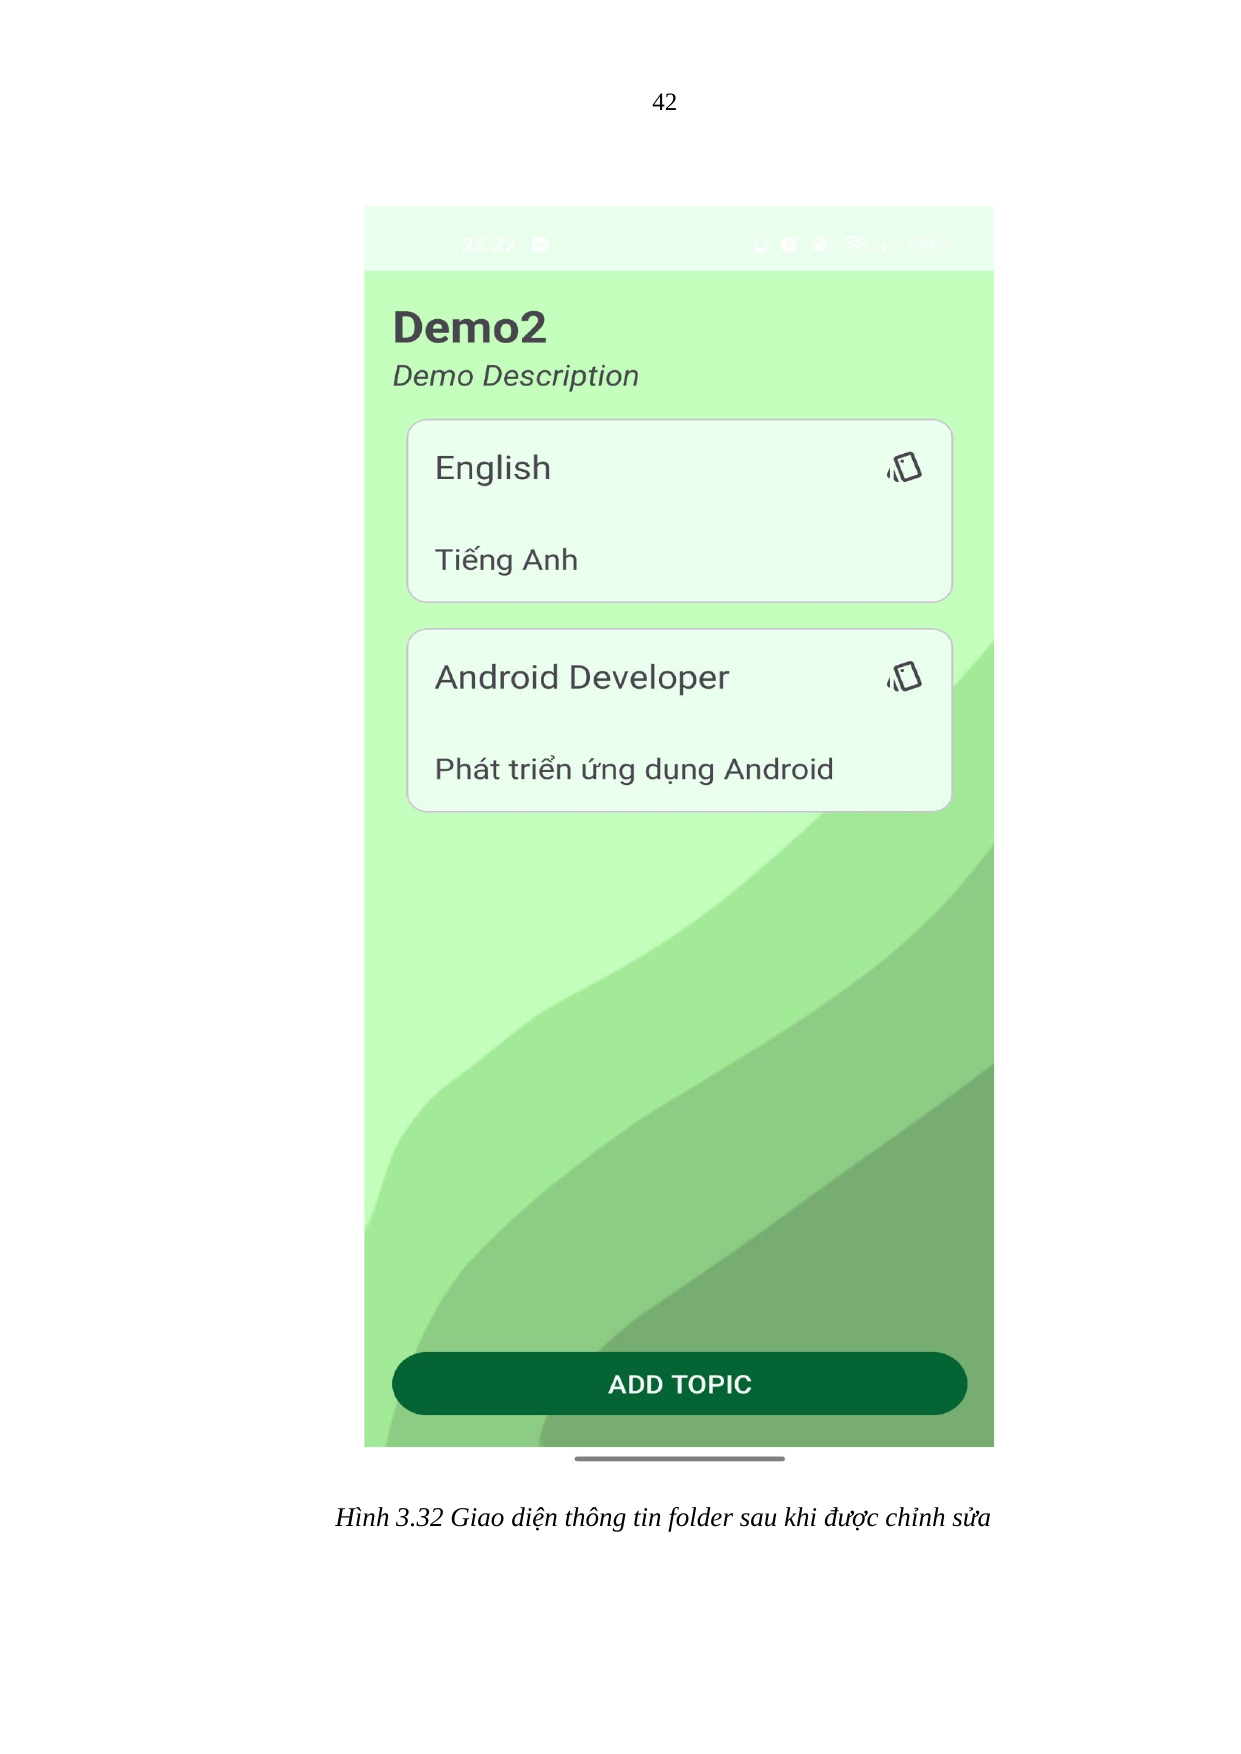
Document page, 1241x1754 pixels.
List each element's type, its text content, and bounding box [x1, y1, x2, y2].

picture [364, 206, 995, 1472]
text Hình 3.32 Giao diện thông tin folder sau khi được chỉnh sửa [207, 1501, 1122, 1532]
